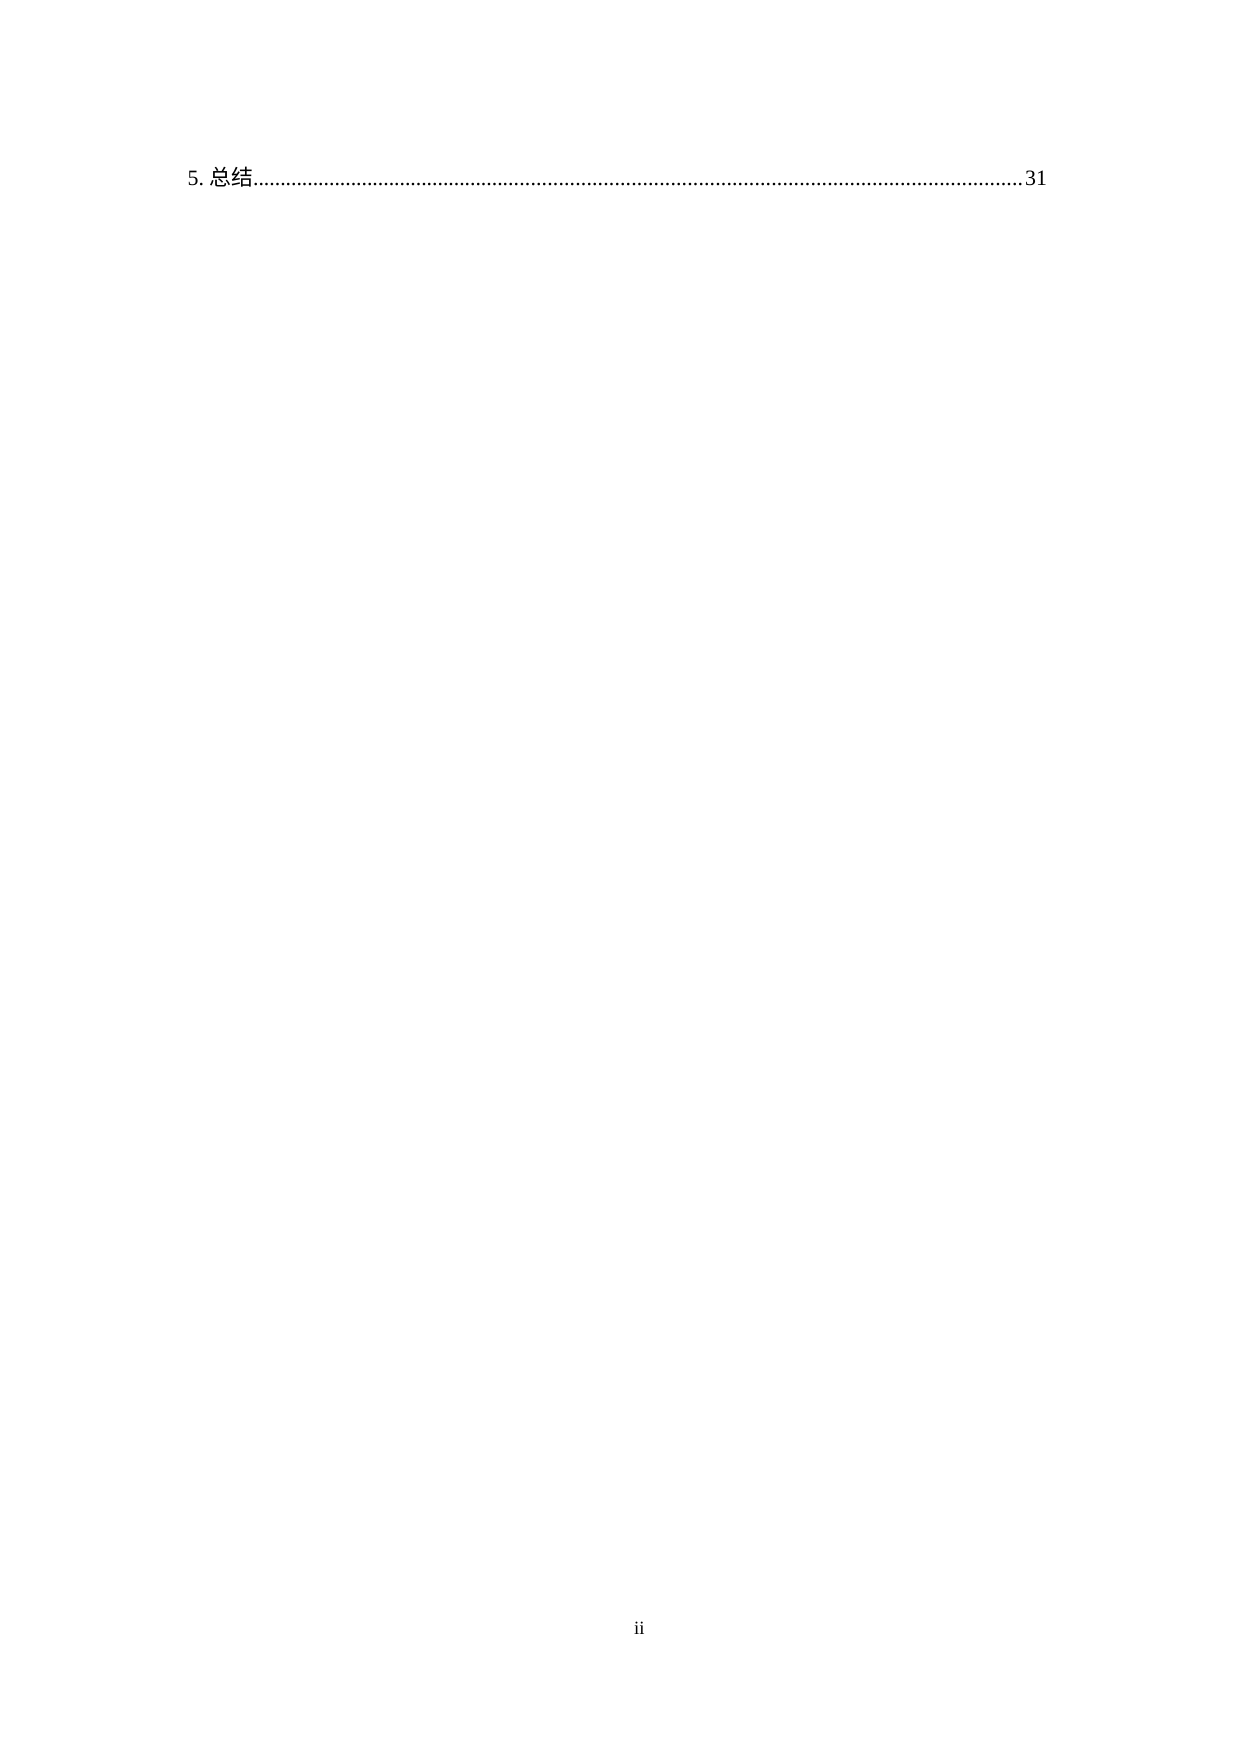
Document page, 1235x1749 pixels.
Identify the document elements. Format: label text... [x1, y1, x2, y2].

text 5. 总结 31 [187, 159, 1047, 192]
